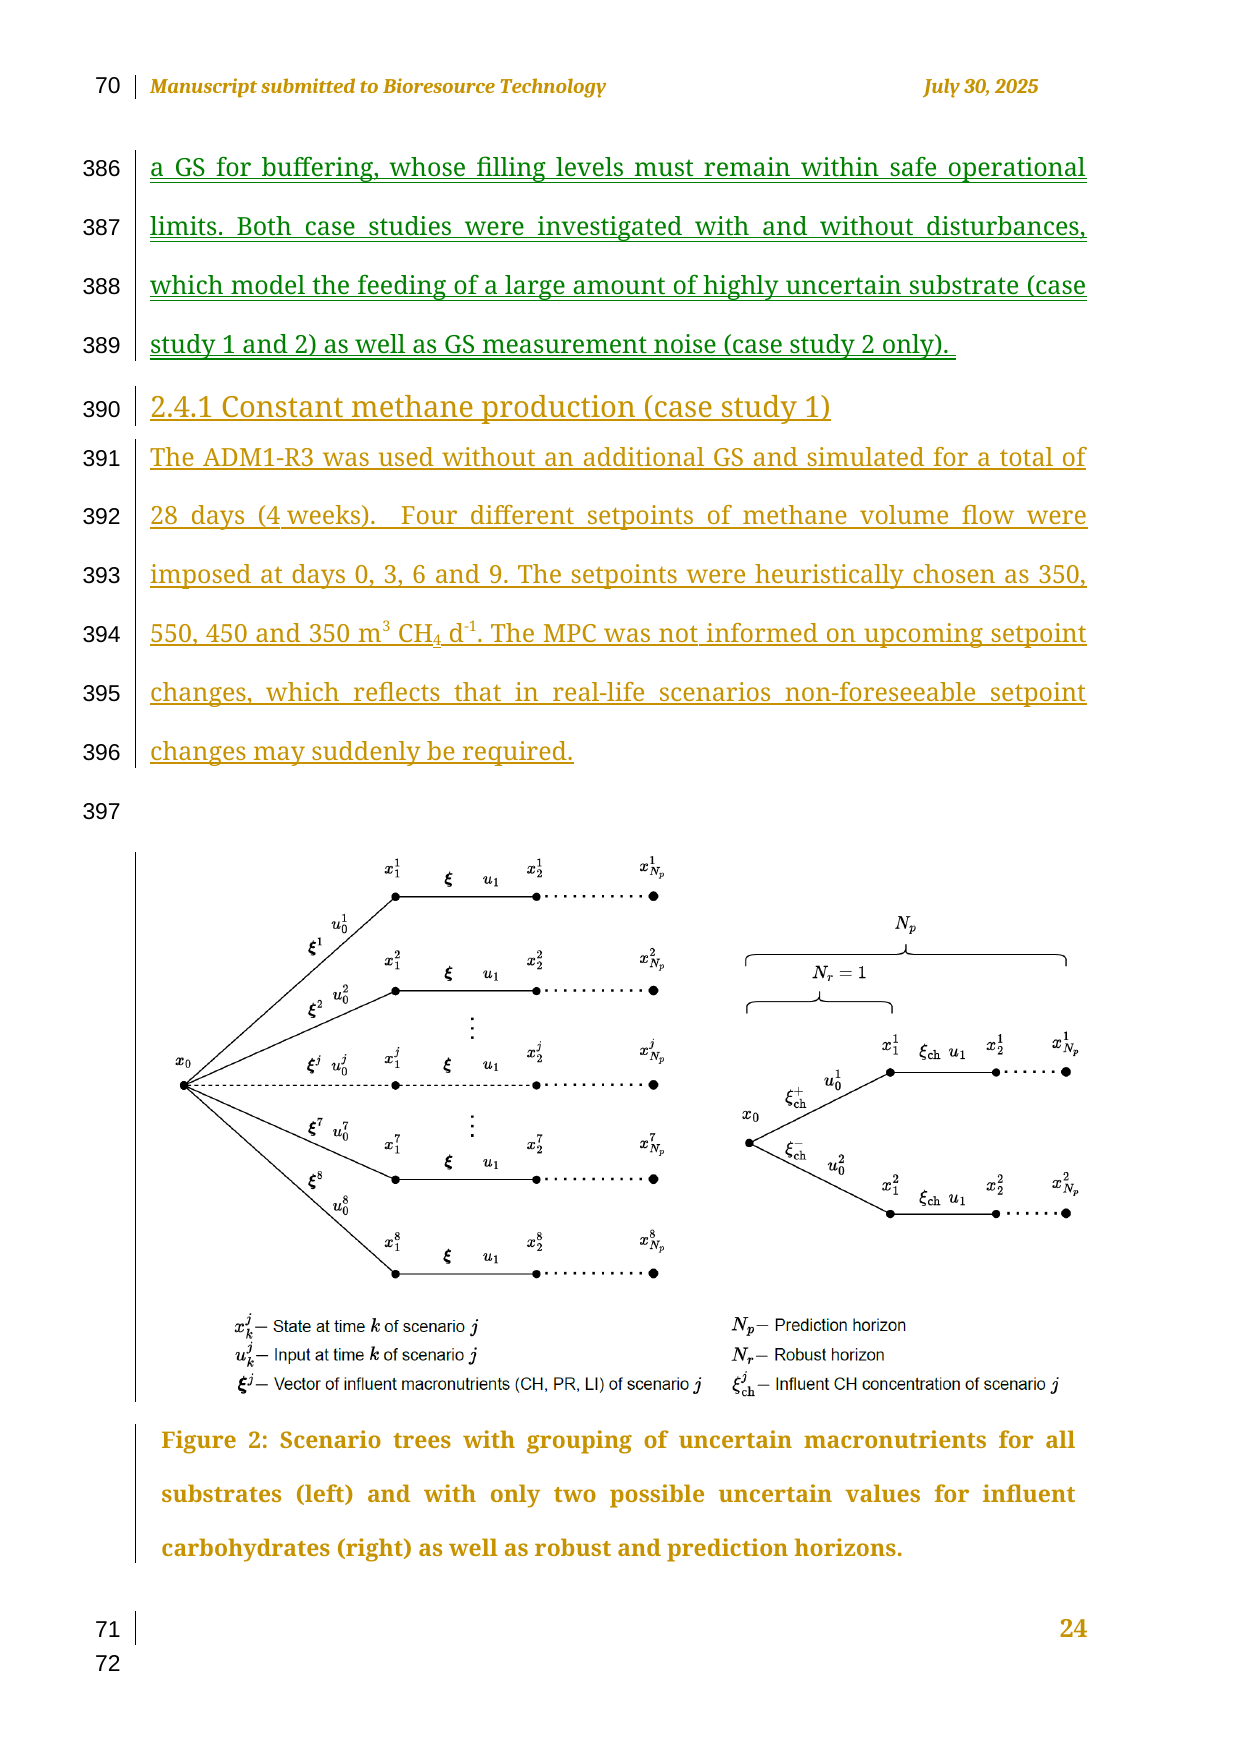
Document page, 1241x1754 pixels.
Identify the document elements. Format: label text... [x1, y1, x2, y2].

table_cell Figure 2: Scenario trees with grouping of uncertain macronutrients for all substrates (left) and with only two possible uncertain values for influent carbohydrates (right) as well as robust and prediction horizons. [150, 1424, 1091, 1585]
picture [161, 852, 1085, 1403]
table_header [150, 852, 1091, 1424]
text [150, 150, 1087, 178]
